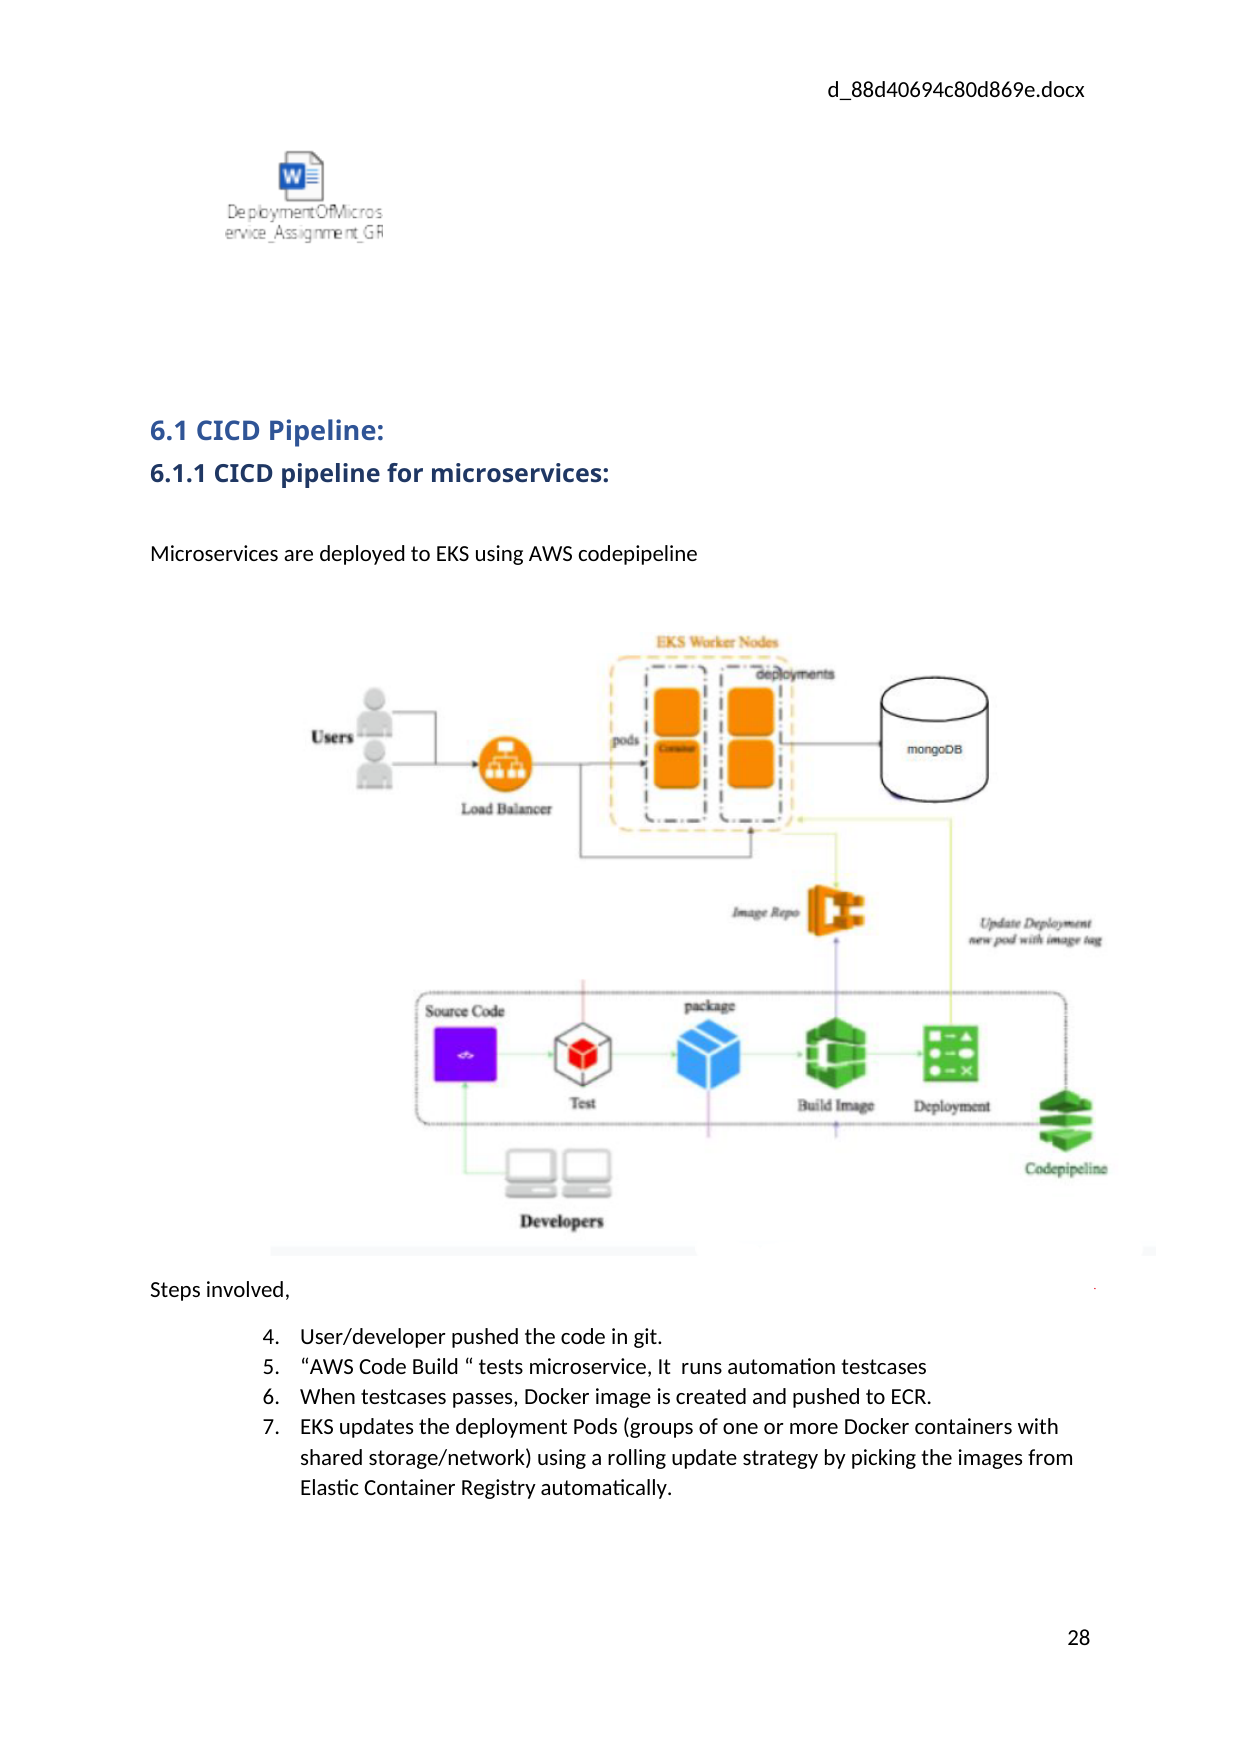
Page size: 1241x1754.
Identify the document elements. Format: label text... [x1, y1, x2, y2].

list EKS updates the deployment Pods (groups of one or more Docker containers with shared storage/network) using a rolling update strategy by picking the images from Elastic Container Registry automatically. [262, 1412, 1090, 1501]
text Microservices are deployed to EKS using AWS codepipeline [150, 539, 1090, 567]
subtitle 6.1.1 CICD pipeline for microservices: [150, 456, 1090, 489]
list When testcases passes, Docker image is created and pushed to ECR. [262, 1382, 1090, 1410]
list User/developer pushed the code in git. [262, 1322, 1090, 1350]
text Steps involved, [150, 1275, 1090, 1303]
list “AWS Code Build “ tests microservice, It runs automation testcases [262, 1352, 1090, 1380]
subtitle 6.1 CICD Pipeline: [150, 412, 1090, 448]
picture [215, 632, 1156, 1257]
